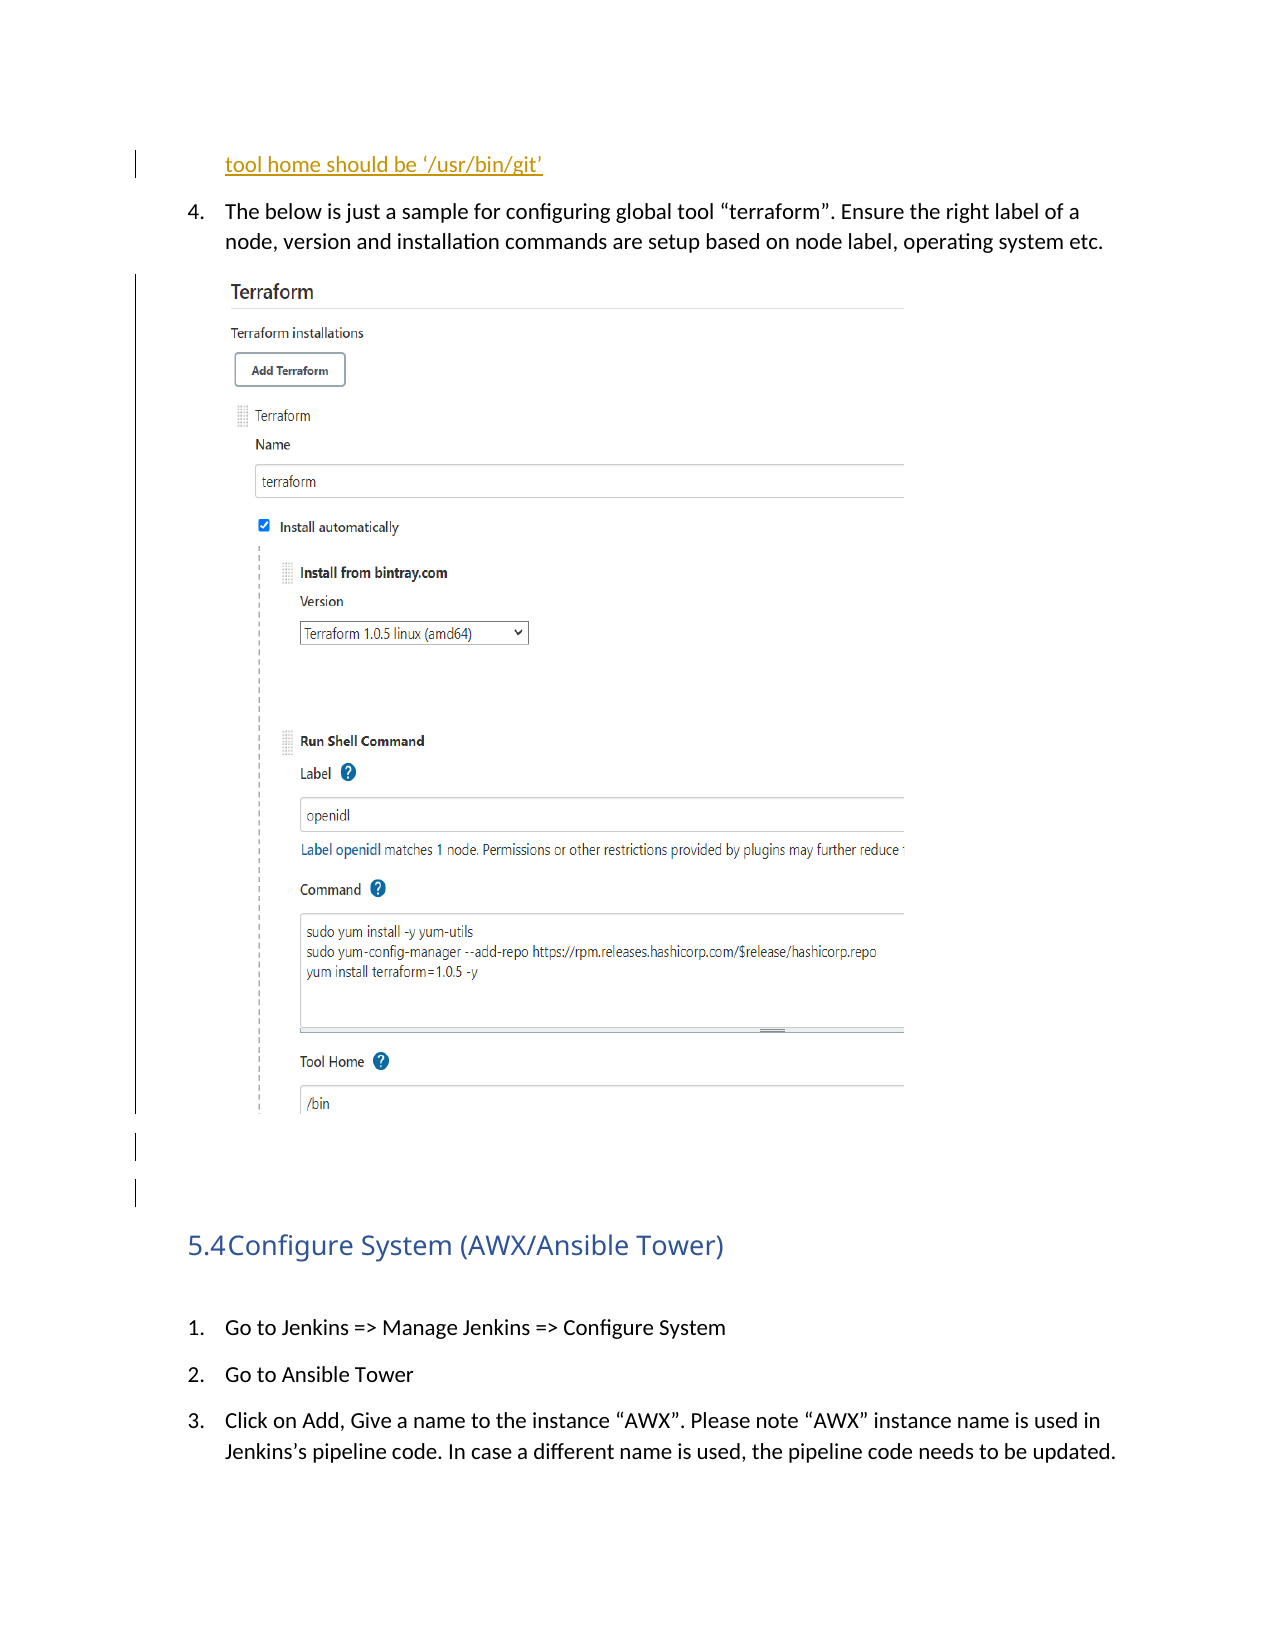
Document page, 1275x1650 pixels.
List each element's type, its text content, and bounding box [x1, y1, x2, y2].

list Go to Jenkins => Manage Jenkins => Configure System [187, 1313, 1125, 1341]
list Click on Add, Give a name to the instance “AWX”. Please note “AWX” instance name is used in Jenkins’s pipeline code. In case a different name is used, the pipeline code needs to be updated. [187, 1407, 1125, 1465]
list The below is just a sample for configuring global tool “terraform”. Ensure the right label of a node, version and installation commands are setup based on node label, operating system etc. [187, 197, 1125, 255]
picture [225, 273, 905, 1114]
list Go to Ansible Tower [187, 1360, 1125, 1388]
subtitle Configure System (AWX/Ansible Tower) [187, 1226, 1125, 1263]
